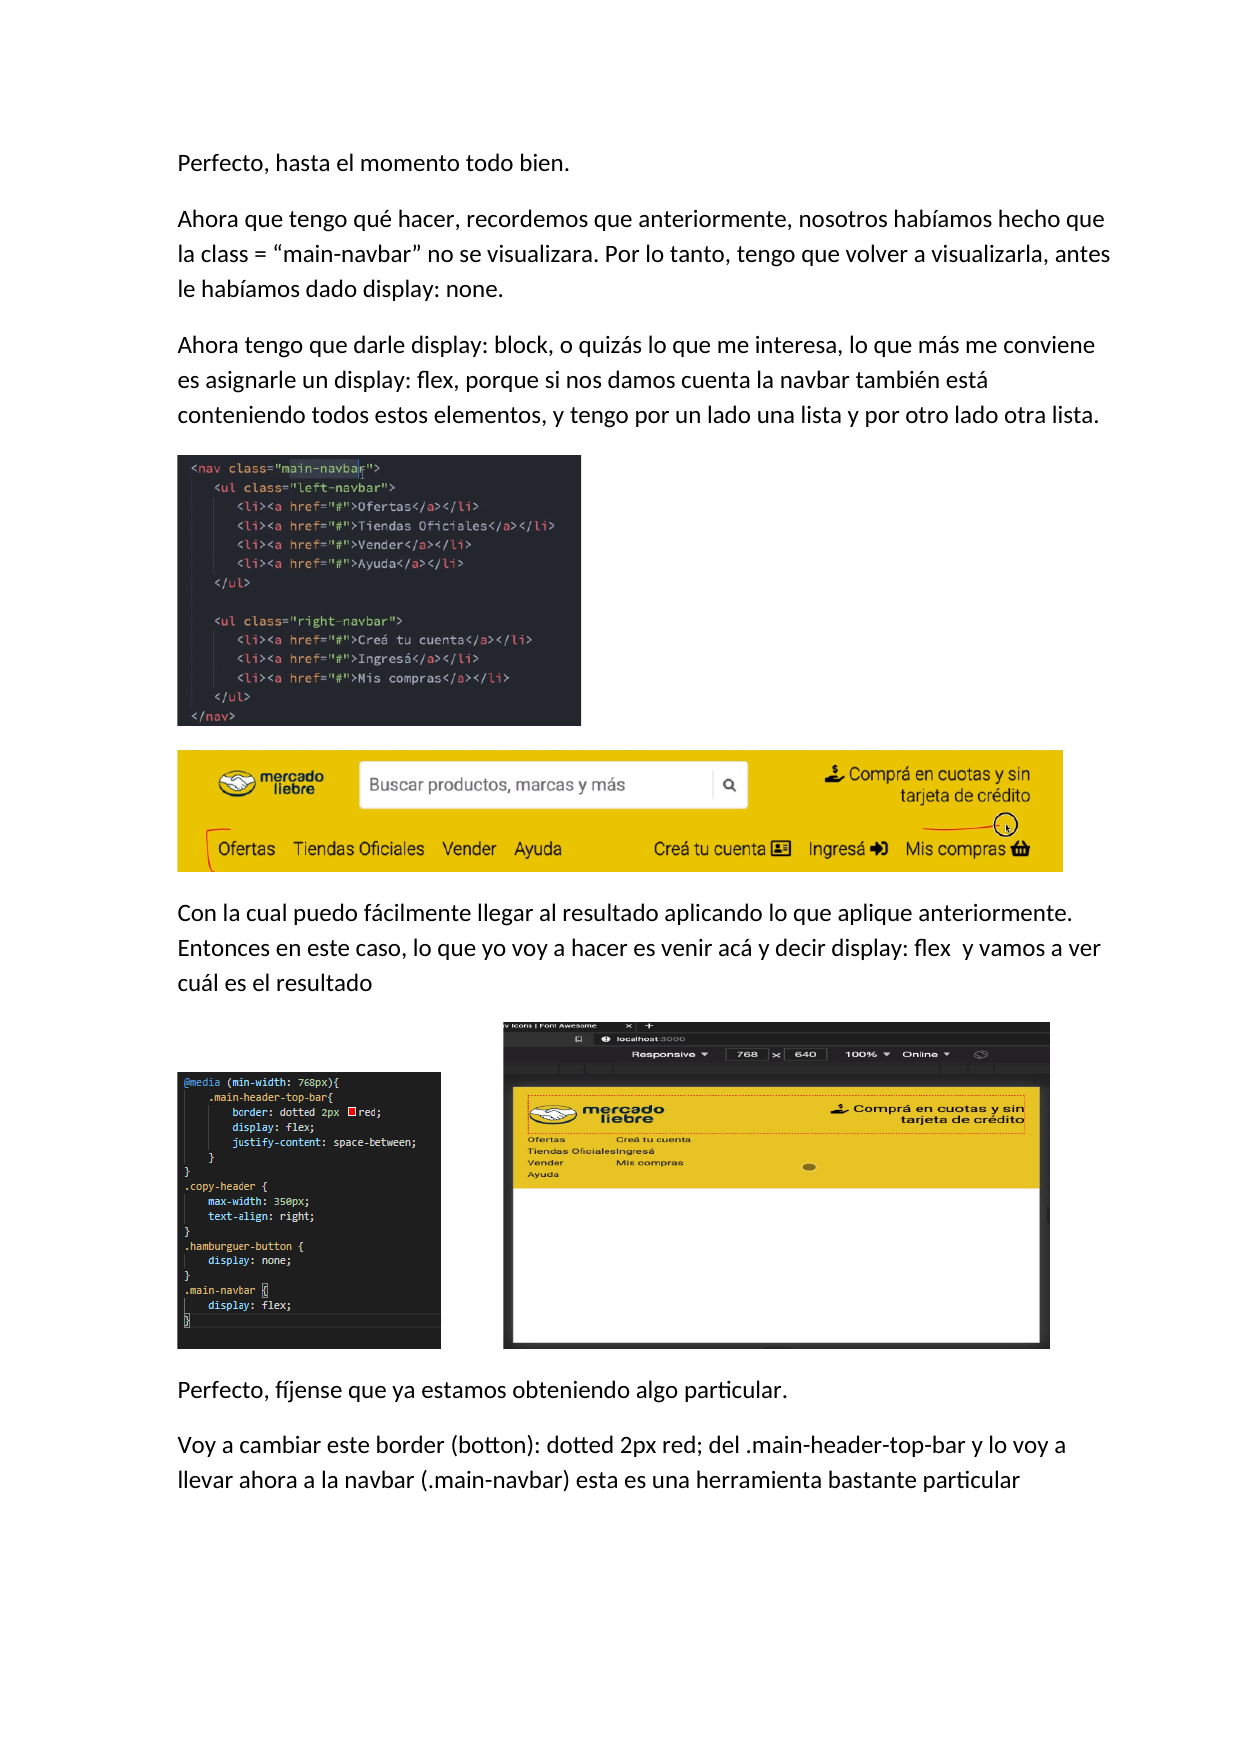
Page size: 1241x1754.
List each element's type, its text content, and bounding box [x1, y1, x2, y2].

text Voy a cambiar este border (botton): dotted 2px red; del .main-header-top-bar y lo voy a llevar ahora a la navbar (.main-navbar) esta es una herramienta bastante particular [177, 1430, 1122, 1495]
picture [177, 750, 1063, 872]
picture [177, 455, 582, 726]
text Con la cual puedo fácilmente llegar al resultado aplicando lo que aplique anteriormente. Entonces en este caso, lo que yo voy a hacer es venir acá y decir display: flex y vamos a ver cuál es el resultado [177, 897, 1122, 997]
text Perfecto, fíjense que ya estamos obteniendo algo particular. [177, 1374, 1122, 1404]
text Ahora tengo que darle display: block, o quizás lo que me interesa, lo que más me conviene es asignarle un display: flex, porque si nos damos cuenta la navbar también está conteniendo todos estos elementos, y tengo por un lado una lista y por otro lado otra lista. [177, 329, 1122, 430]
picture [177, 1072, 441, 1349]
text Perfecto, hasta el momento todo bien. [177, 148, 1122, 178]
text Ahora que tengo qué hacer, recordemos que anteriormente, nosotros habíamos hecho que la class = “main-navbar” no se visualizara. Por lo tanto, tengo que volver a visualizarla, antes le habíamos dado display: none. [177, 203, 1122, 304]
picture [503, 1022, 1050, 1349]
